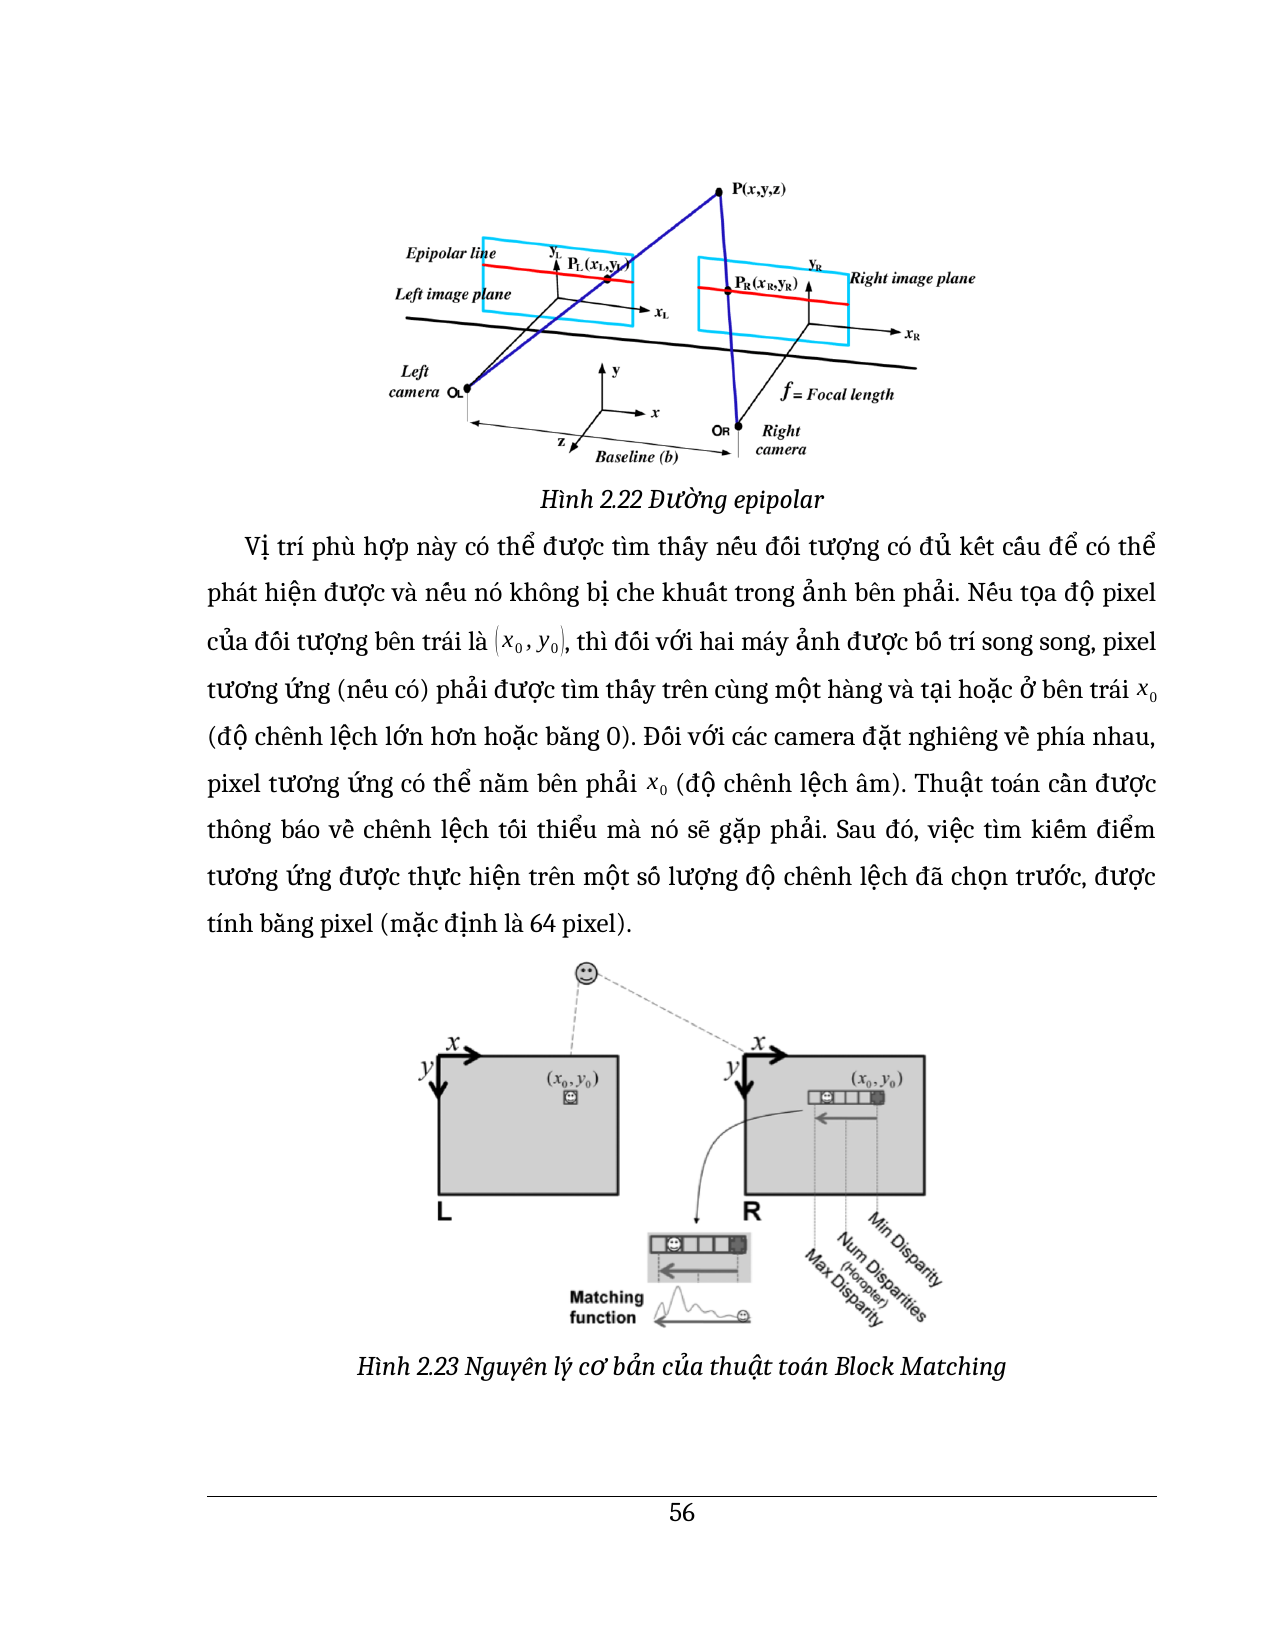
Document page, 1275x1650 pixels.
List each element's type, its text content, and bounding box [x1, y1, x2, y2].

picture [416, 954, 948, 1336]
picture [386, 177, 978, 469]
text Vị trí phù hợp này có thể được tìm thấy nếu đối tượng có đủ kết cấu để có thể phát hiện được và nếu nó không bị che khuất trong ảnh bên phải. Nếu tọa độ pixel của đối tượng bên trái là , thì đối với hai máy ảnh được bố trí song song, pixel tương ứng (nếu có) phải được tìm thấy trên cùng một hàng và tại hoặc ở bên trái (độ chênh lệch lớn hơn hoặc bằng 0). Đối với các camera đặt nghiêng về phía nhau, pixel tương ứng có thể nằm bên phải (độ chênh lệch âm). Thuật toán cần được thông báo về chênh lệch tối thiểu mà nó sẽ gặp phải. Sau đó, việc tìm kiếm điểm tương ứng được thực hiện trên một số lượng độ chênh lệch đã chọn trước, được tính bằng pixel (mặc định là 64 pixel). [207, 531, 1157, 939]
